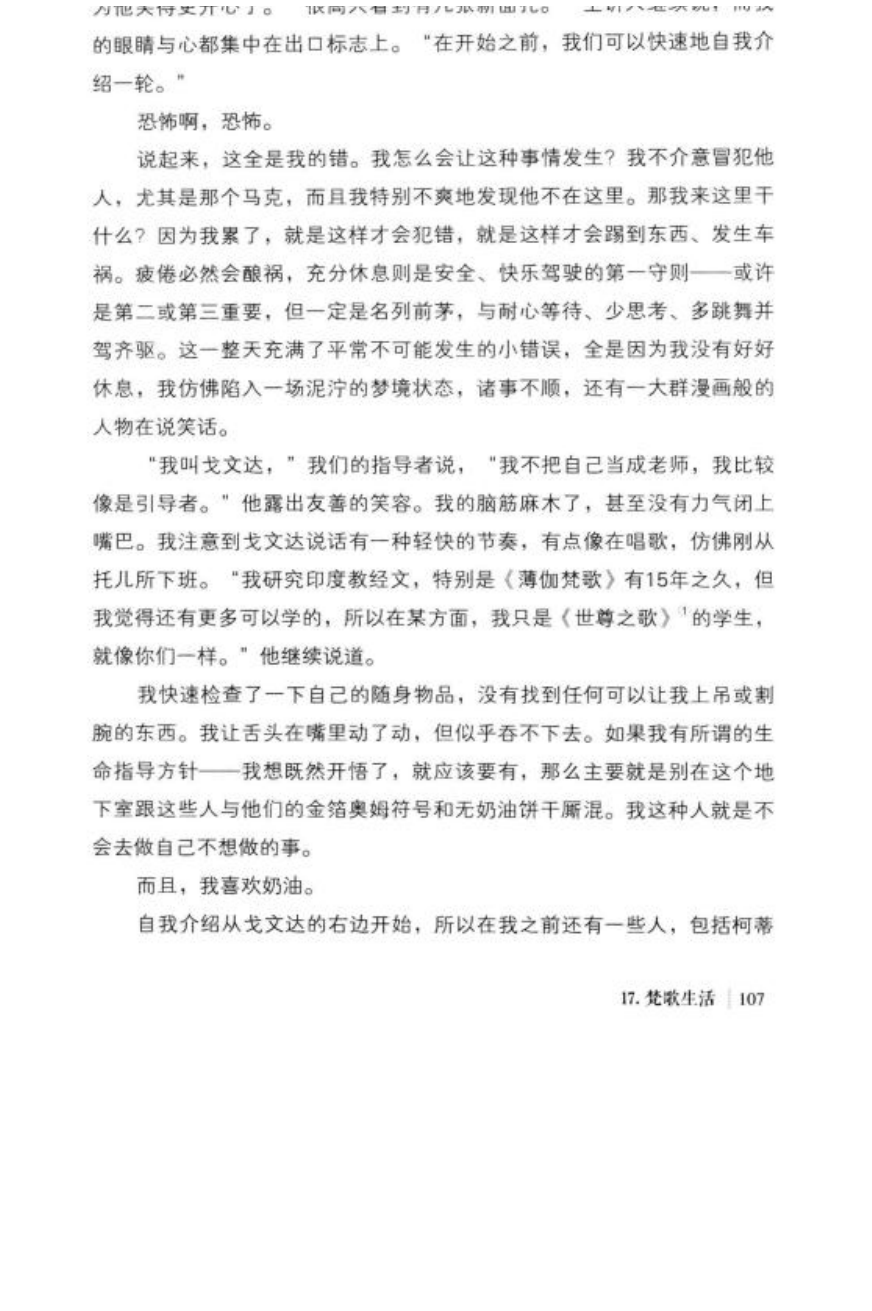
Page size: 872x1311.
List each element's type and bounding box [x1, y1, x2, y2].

picture [0, 6, 872, 1054]
